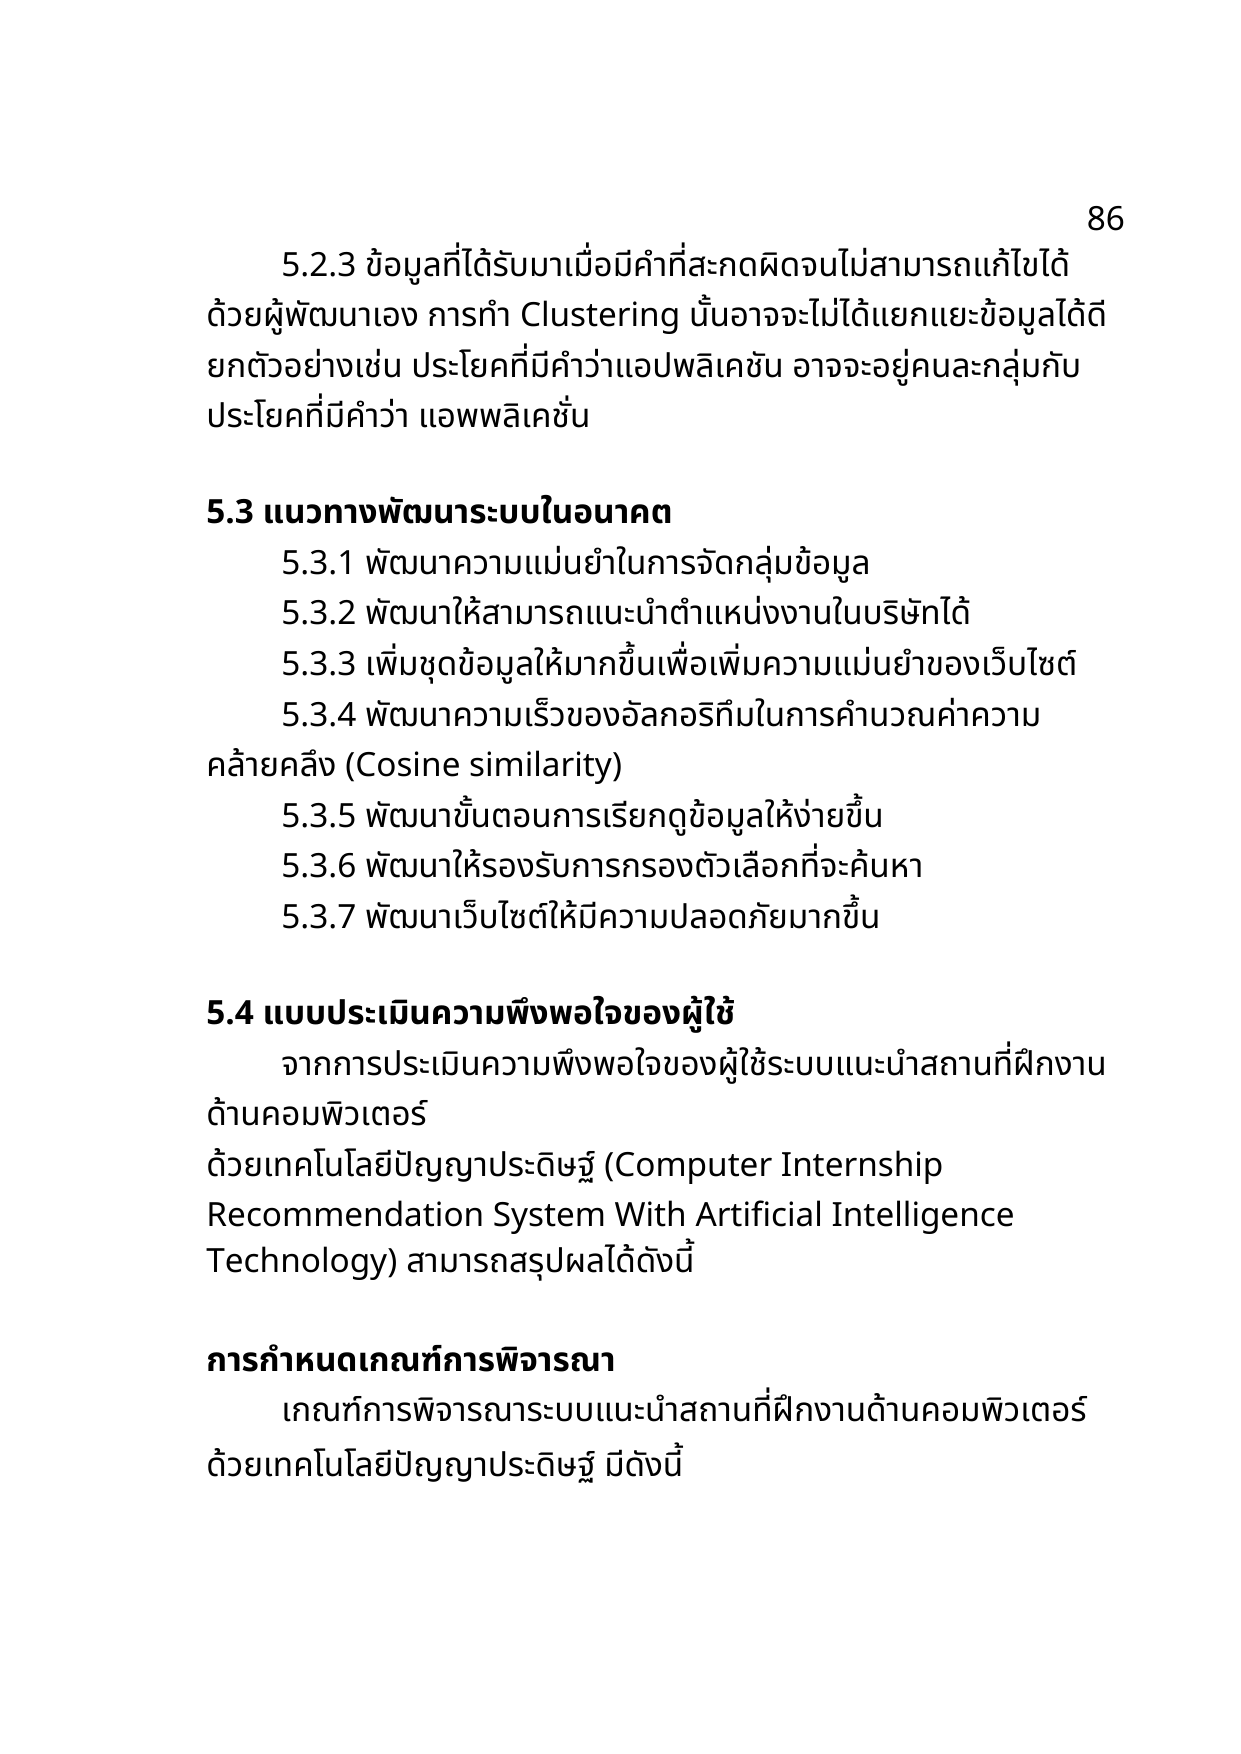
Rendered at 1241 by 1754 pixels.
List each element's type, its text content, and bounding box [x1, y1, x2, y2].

subtitle 5.4 แบบประเมินความพึงพอใจของผู้ใช้ [206, 989, 1125, 1039]
subtitle 5.3 แนวทางพัฒนาระบบในอนาคต [206, 488, 1125, 538]
text 5.3.5 พัฒนาขั้นตอนการเรียกดูข้อมูลให้ง่ายขึ้น [206, 792, 1125, 842]
text การกำหนดเกณฑ์การพิจารณา [206, 1336, 1125, 1386]
text 5.3.2 พัฒนาให้สามารถแนะนำตำแหน่งงานในบริษัทได้ [206, 589, 1125, 640]
text เกณฑ์การพิจารณาระบบแนะนำสถานที่ฝึกงานด้านคอมพิวเตอร์ ด้วยเทคโนโลยีปัญญาประดิษฐ์ มีดังนี้ [206, 1386, 1125, 1491]
text 5.3.7 พัฒนาเว็บไซต์ให้มีความปลอดภัยมากขึ้น [206, 893, 1125, 943]
text 5.3.4 พัฒนาความเร็วของอัลกอริทึมในการคำนวณค่าความคล้ายคลึง (Cosine similarity) [206, 690, 1125, 792]
text 5.3.1 พัฒนาความแม่นยำในการจัดกลุ่มข้อมูล [206, 538, 1125, 589]
text 5.3.3 เพิ่มชุดข้อมูลให้มากขึ้นเพื่อเพิ่มความแม่นยำของเว็บไซต์ [206, 640, 1125, 690]
text จากการประเมินความพึงพอใจของผู้ใช้ระบบแนะนำสถานที่ฝึกงานด้านคอมพิวเตอร์ ด้วยเทคโนโลยีปัญญาประดิษฐ์ (Computer Internship Recommendation System With Artificial Intelligence Technology) สามารถสรุปผลได้ดังนี้ [206, 1039, 1125, 1287]
text 5.3.6 พัฒนาให้รองรับการกรองตัวเลือกที่จะค้นหา [206, 842, 1125, 893]
text 5.2.3 ข้อมูลที่ได้รับมาเมื่อมีคำที่สะกดผิดจนไม่สามารถแก้ไขได้ด้วยผู้พัฒนาเอง การทำ Clustering นั้นอาจจะไม่ได้แยกแยะข้อมูลได้ดียกตัวอย่างเช่น ประโยคที่มีคำว่าแอปพลิเคชัน อาจจะอยู่คนละกลุ่มกับประโยคที่มีคำว่า แอพพลิเคชั่น [206, 240, 1125, 442]
